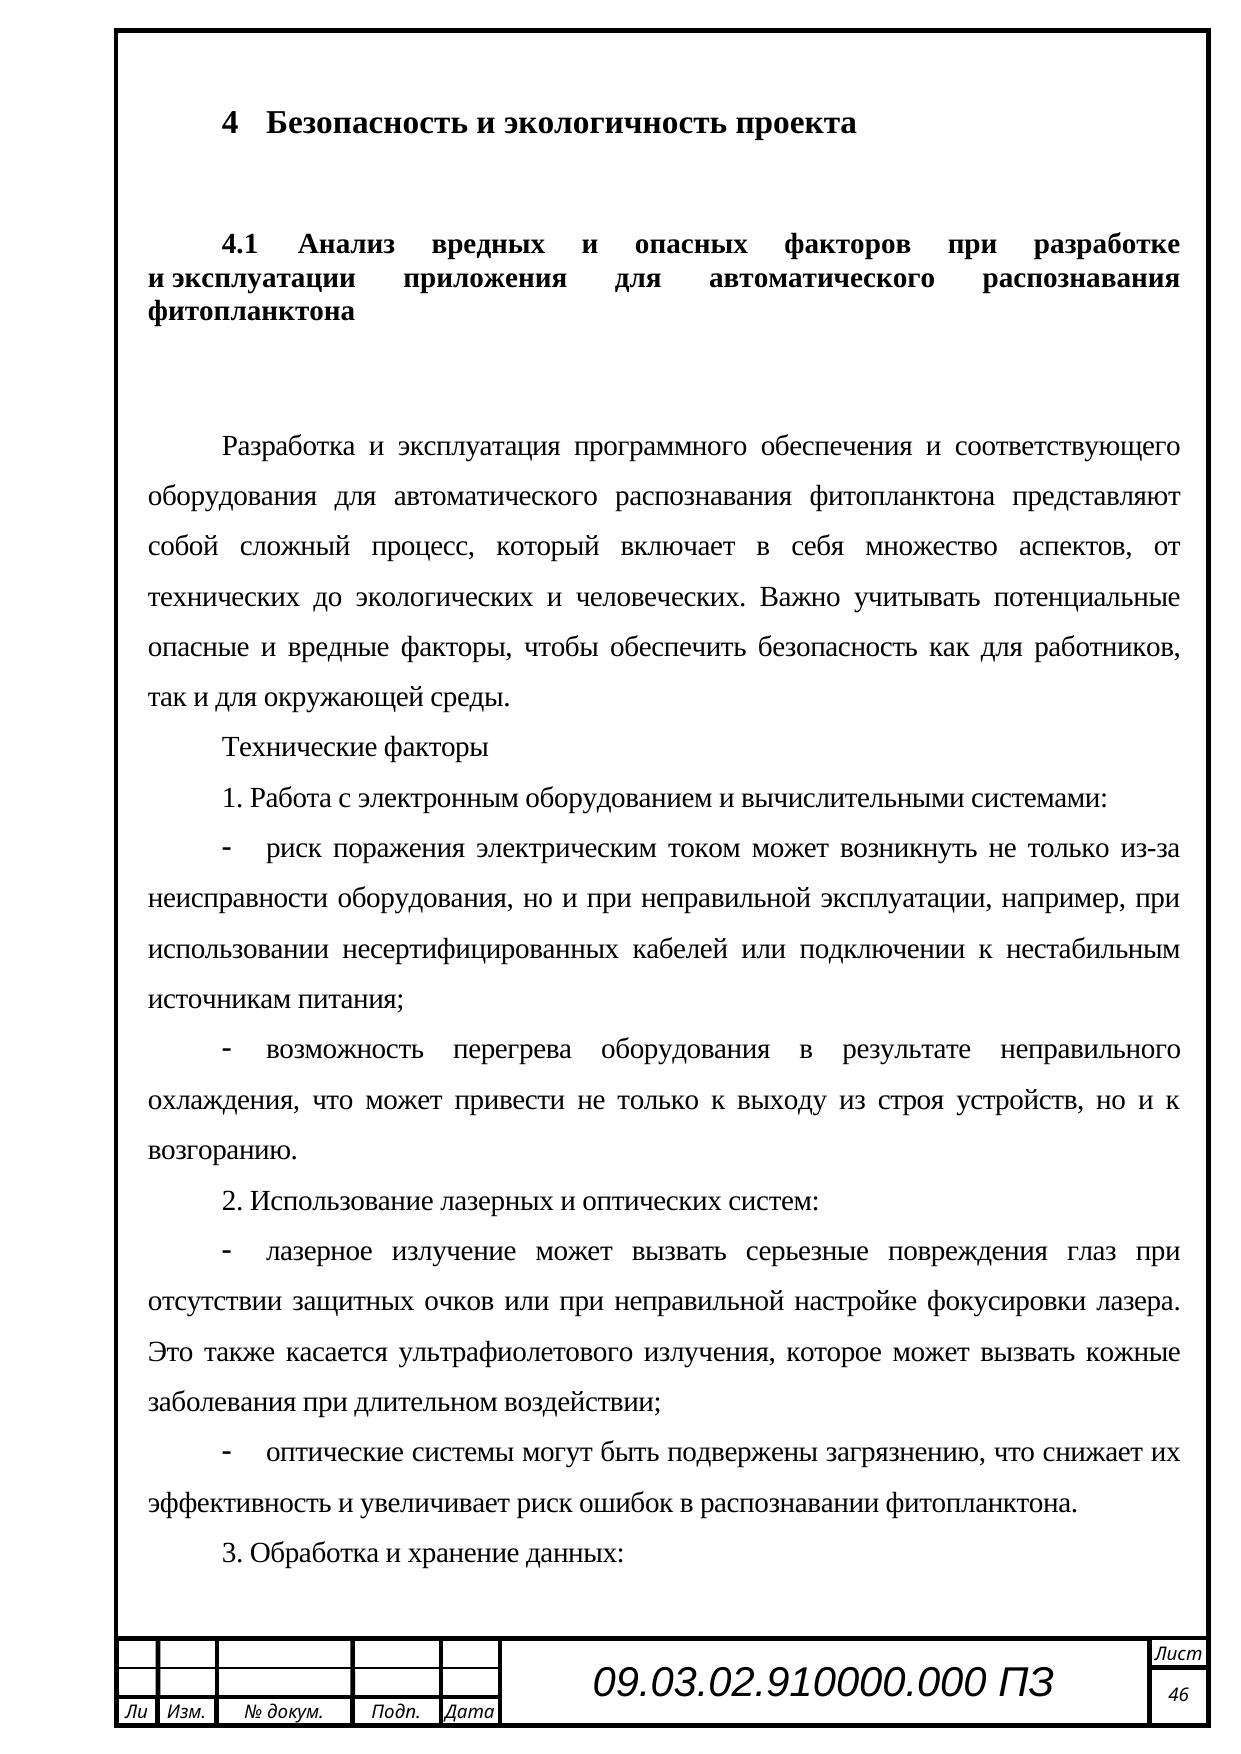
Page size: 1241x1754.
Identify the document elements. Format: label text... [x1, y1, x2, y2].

text 2. Использование лазерных и оптических систем: [148, 1183, 1181, 1216]
list Безопасность и экологичность проекта [148, 102, 1181, 140]
text Технические факторы [148, 729, 1181, 763]
text Разработка и эксплуатация программного обеспечения и соответствующего оборудования для автоматического распознавания фитопланктона представляют собой сложный процесс, который включает в себя множество аспектов, от технических до экологических и человеческих. Важно учитывать потенциальные опасные и вредные факторы, чтобы обеспечить безопасность как для работников, так и для окружающей среды. [148, 428, 1181, 713]
list лазерное излучение может вызвать серьезные повреждения глаз при отсутствии защитных очков или при неправильной настройке фокусировки лазера. Это также касается ультрафиолетового излучения, которое может вызвать кожные заболевания при длительном воздействии; [148, 1233, 1181, 1417]
text 1. Работа с электронным оборудованием и вычислительными системами: [148, 780, 1181, 813]
list возможность перегрева оборудования в результате неправильного охлаждения, что может привести не только к выходу из строя устройств, но и к возгоранию. [148, 1032, 1181, 1166]
list Анализ вредных и опасных факторов при разработке и эксплуатации приложения для автоматического распознавания фитопланктона [148, 226, 1181, 327]
list оптические системы могут быть подвержены загрязнению, что снижает их эффективность и увеличивает риск ошибок в распознавании фитопланктона. [148, 1434, 1181, 1518]
text 3. Обработка и хранение данных: [148, 1535, 1181, 1568]
list риск поражения электрическим током может возникнуть не только из-за неисправности оборудования, но и при неправильной эксплуатации, например, при использовании несертифицированных кабелей или подключении к нестабильным источникам питания; [148, 830, 1181, 1015]
